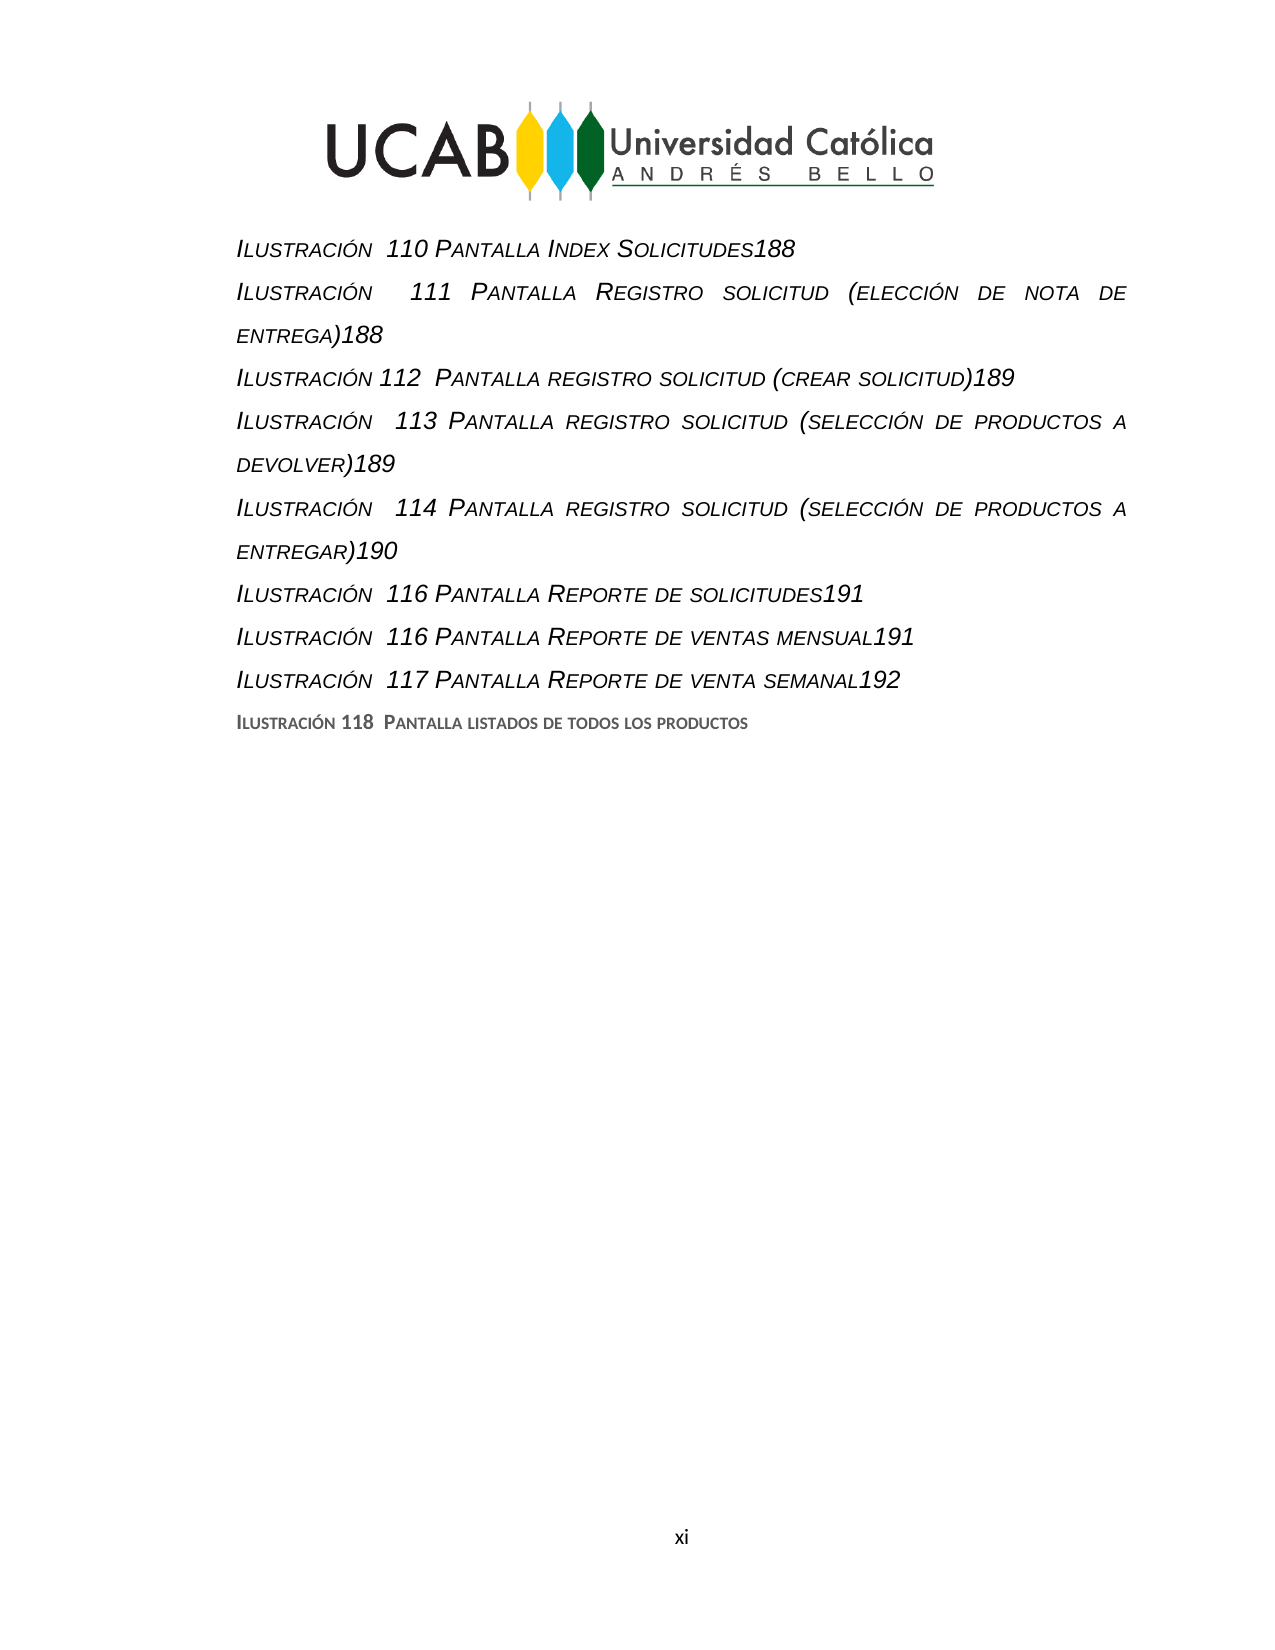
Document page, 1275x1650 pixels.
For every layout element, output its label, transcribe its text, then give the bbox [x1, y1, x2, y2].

text Ilustración 114 Pantalla registro solicitud (selección de productos a entregar)……………………………………………………………………………189 [236, 406, 1127, 478]
text Ilustración 112 Pantalla registro solicitud (crear solicitud)……………188 [236, 277, 1127, 349]
text Ilustración 118 Pantalla listados de todos los productos……………….192 [236, 665, 1127, 694]
text Ilustración 116 Pantalla Reporte de ventas mensual………………………191 [236, 579, 1127, 607]
text Ilustración 117 Pantalla Reporte de venta semanal………………………..191 [236, 622, 1127, 651]
text Ilustración 113 Pantalla registro solicitud (selección de productos a devolver)……………………………………………………………………………189 [236, 363, 1127, 392]
text Ilustración 116 Pantalla Reporte de solicitudes……………………………190 [236, 492, 1127, 564]
picture [327, 101, 934, 201]
text Ilustración 111 Pantalla Registro solicitud (elección de nota de entrega)……………………………………………………………………………..188 [236, 234, 1127, 262]
